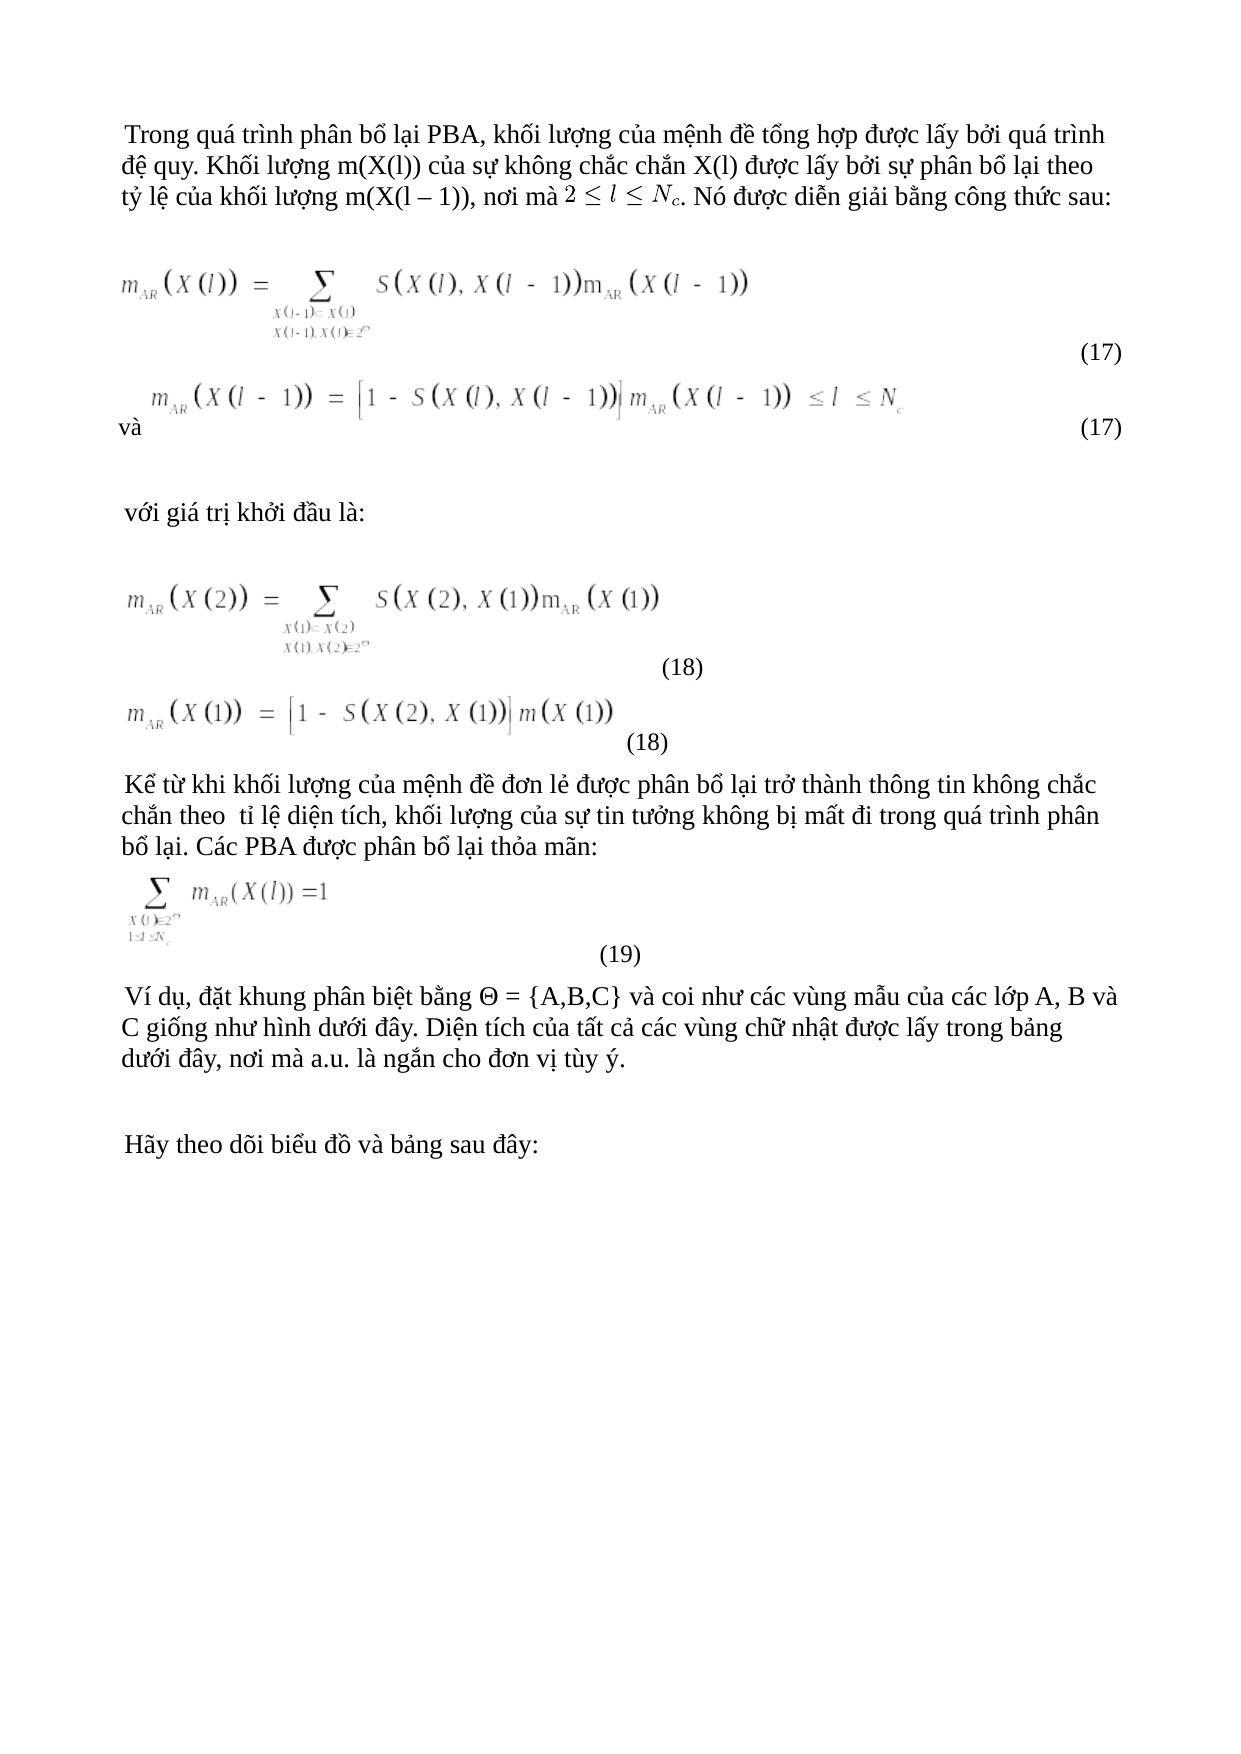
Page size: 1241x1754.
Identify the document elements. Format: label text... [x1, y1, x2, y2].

text (19) [121, 873, 1119, 968]
text Kể từ khi khối lượng của mệnh đề đơn lẻ được phân bổ lại trở thành thông tin không chắc chắn theo tỉ lệ diện tích, khối lượng của sự tin tưởng không bị mất đi trong quá trình phân bổ lại. Các PBA được phân bổ lại thỏa mãn: [121, 768, 1119, 861]
text với giá trị khởi đầu là: [121, 496, 1119, 527]
text (17) [118, 267, 1119, 366]
text Hãy theo dõi biểu đồ và bảng sau đây: [121, 1128, 1119, 1160]
text (18) [121, 693, 1119, 756]
text Trong quá trình phân bổ lại PBA, khối lượng của mệnh đề tổng hợp được lấy bởi quá trình đệ quy. Khối lượng m(X(l)) của sự không chắc chắn X(l) được lấy bởi sự phân bổ lại theo tỷ lệ của khối lượng m(X(l – 1)), nơi mà . Nó được diễn giải bằng công thức sau: [121, 118, 1119, 212]
text và (17) [118, 378, 1119, 441]
text (18) [121, 582, 1119, 681]
text Ví dụ, đặt khung phân biệt bằng Θ = {A,B,C} và coi như các vùng mẫu của các lớp A, B và C giống như hình dưới đây. Diện tích của tất cả các vùng chữ nhật được lấy trong bảng dưới đây, nơi mà a.u. là ngắn cho đơn vị tùy ý. [121, 980, 1119, 1073]
